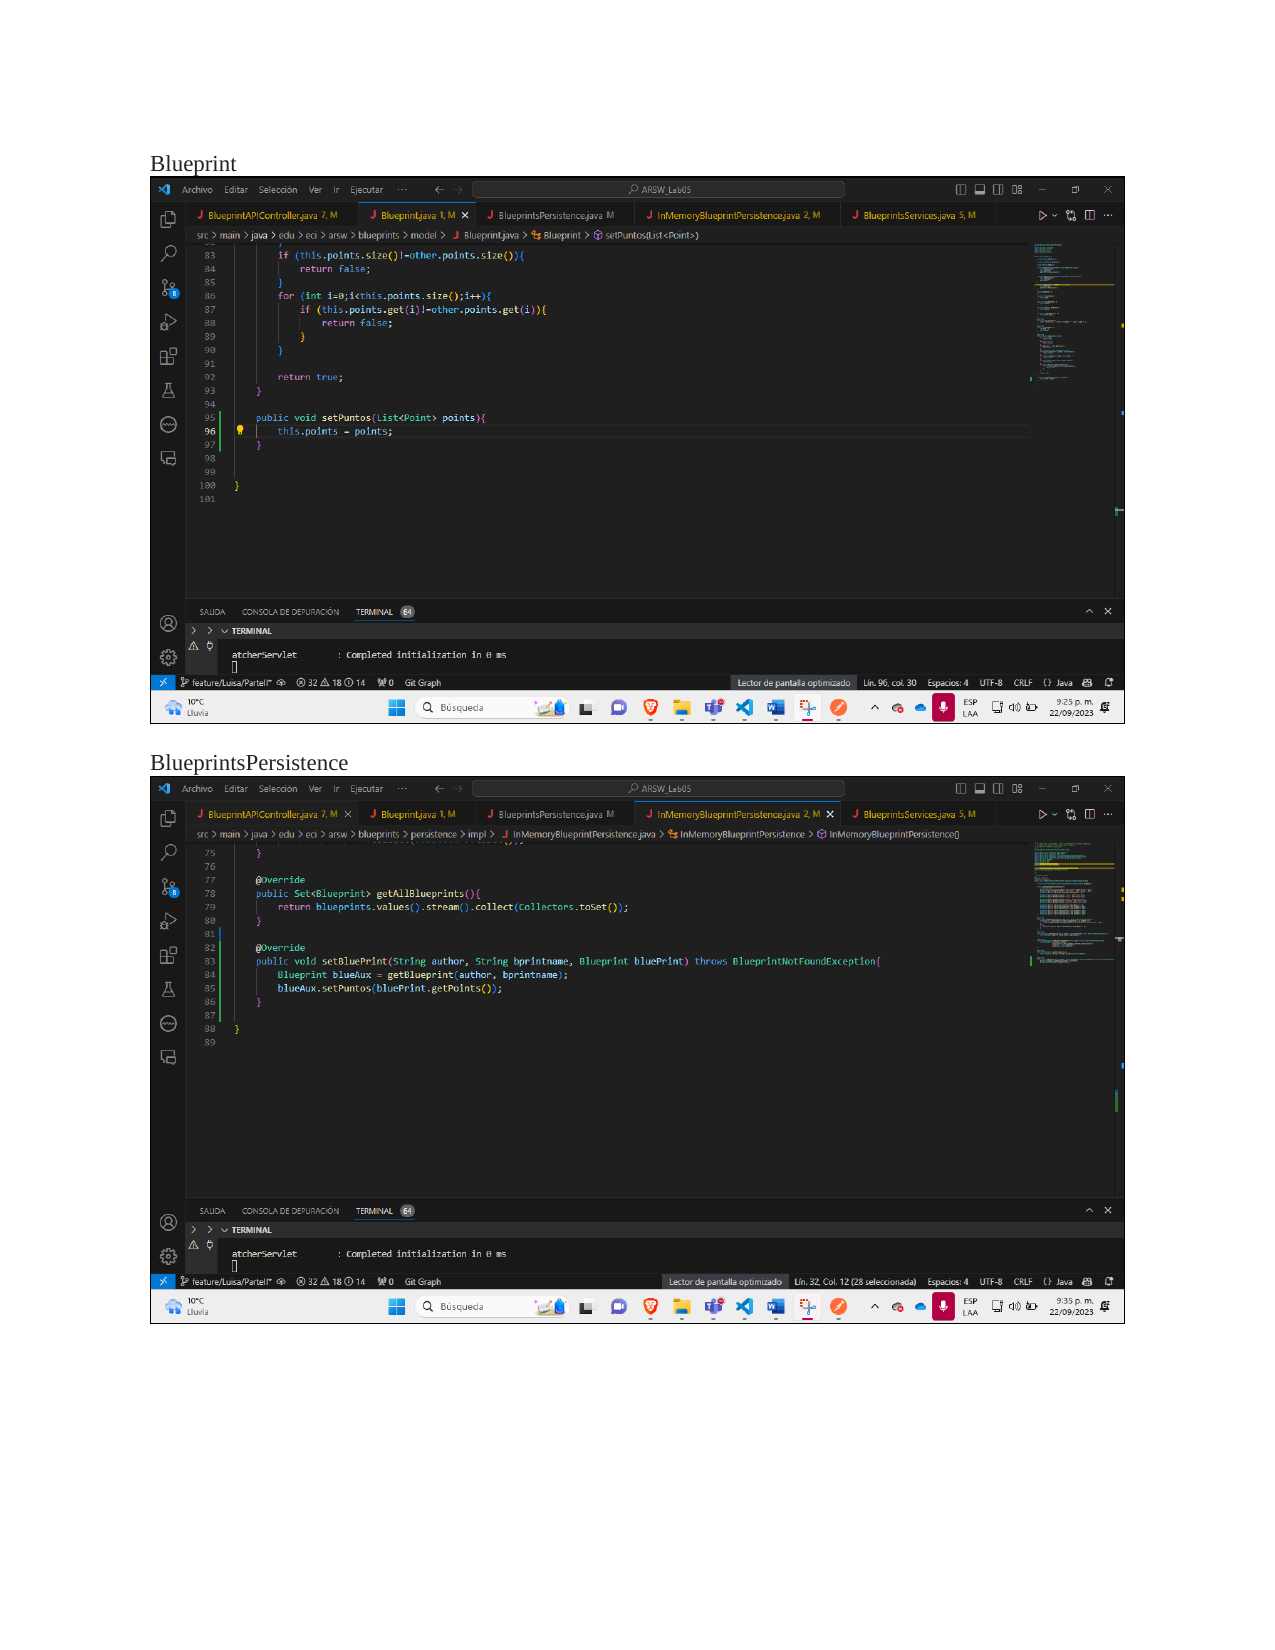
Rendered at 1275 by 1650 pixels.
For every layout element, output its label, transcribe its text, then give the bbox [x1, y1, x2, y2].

text Blueprint [150, 150, 1125, 176]
text BlueprintsPersistence [150, 749, 1125, 776]
picture [151, 178, 1124, 723]
picture [151, 777, 1124, 1323]
